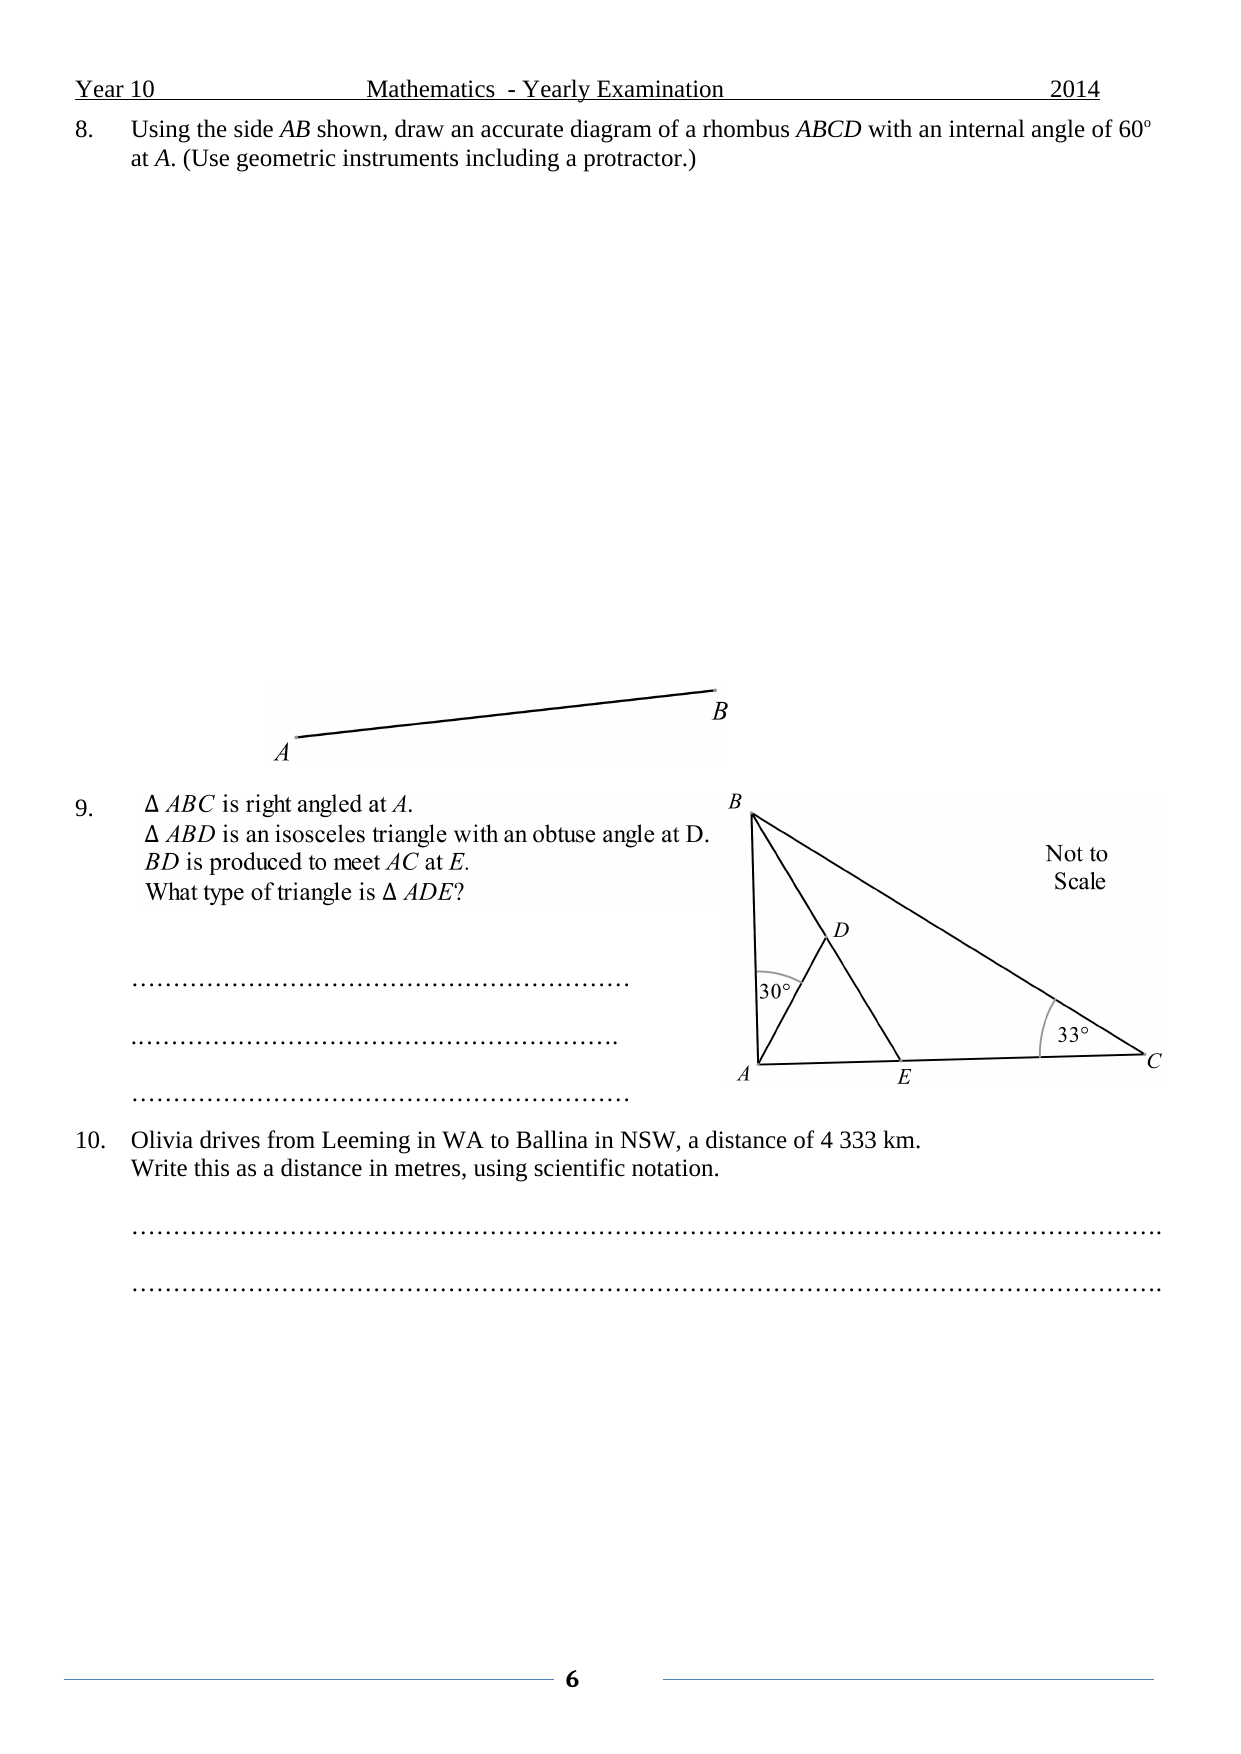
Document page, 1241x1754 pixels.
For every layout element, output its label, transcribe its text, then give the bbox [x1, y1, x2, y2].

picture [726, 792, 1163, 1085]
table_cell 10. [64, 1113, 119, 1303]
table_cell 9. [64, 781, 119, 1113]
picture [271, 686, 729, 762]
table_cell Olivia drives from Leeming in WA to Ballina in NSW, a distance of 4 333 km. Write this as a distance in metres, using scientific notation. ……………………………………………………………………………………………………………. ……………………………………………………………………………………………………………. [119, 1113, 1182, 1303]
table_cell 8. [64, 103, 119, 781]
table_cell …………………………………………………… .…………………………………………………. …………………………………………………… [119, 781, 1182, 1113]
picture [143, 793, 717, 906]
table_cell Using the side AB shown, draw an accurate diagram of a rhombus ABCD with an internal angle of 60o at A. (Use geometric instruments including a protractor.) [119, 103, 1182, 781]
